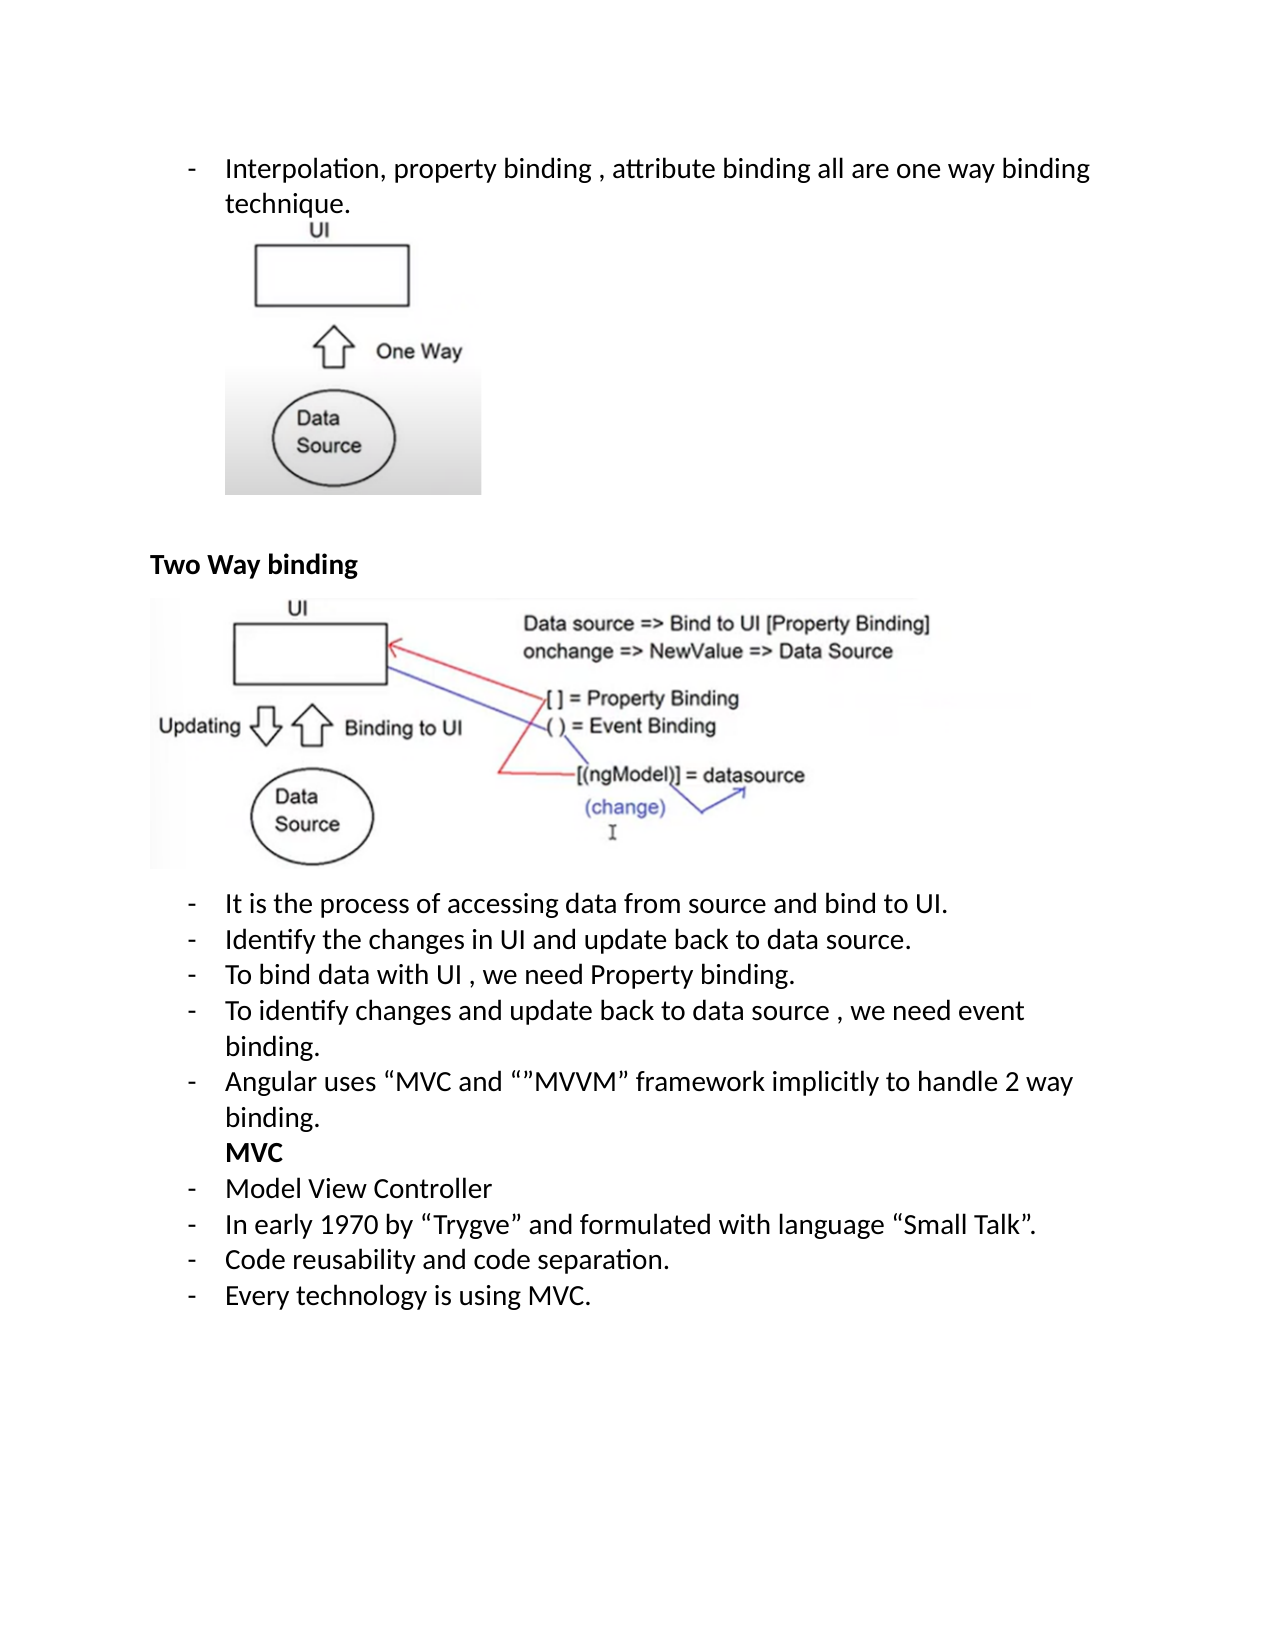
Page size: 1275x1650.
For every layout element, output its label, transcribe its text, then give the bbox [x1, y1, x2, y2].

picture [225, 221, 482, 495]
list Angular uses “MVC and “”MVVM” framework implicitly to handle 2 way binding. [187, 1063, 1125, 1134]
list Code reusability and code separation. [187, 1241, 1125, 1277]
picture [150, 598, 1032, 869]
list To bind data with UI , we need Property binding. [187, 956, 1125, 992]
list Interpolation, property binding , attribute binding all are one way binding technique. [187, 150, 1125, 221]
list Identify the changes in UI and update back to data source. [187, 921, 1125, 956]
list It is the process of accessing data from source and bind to UI. [187, 885, 1125, 921]
list MVC [225, 1134, 1125, 1170]
text Two Way binding [150, 546, 1125, 582]
list In early 1970 by “Trygve” and formulated with language “Small Talk”. [187, 1206, 1125, 1241]
list Every technology is using MVC. [187, 1277, 1125, 1313]
list Model View Controller [187, 1170, 1125, 1206]
list To identify changes and update back to data source , we need event binding. [187, 992, 1125, 1063]
